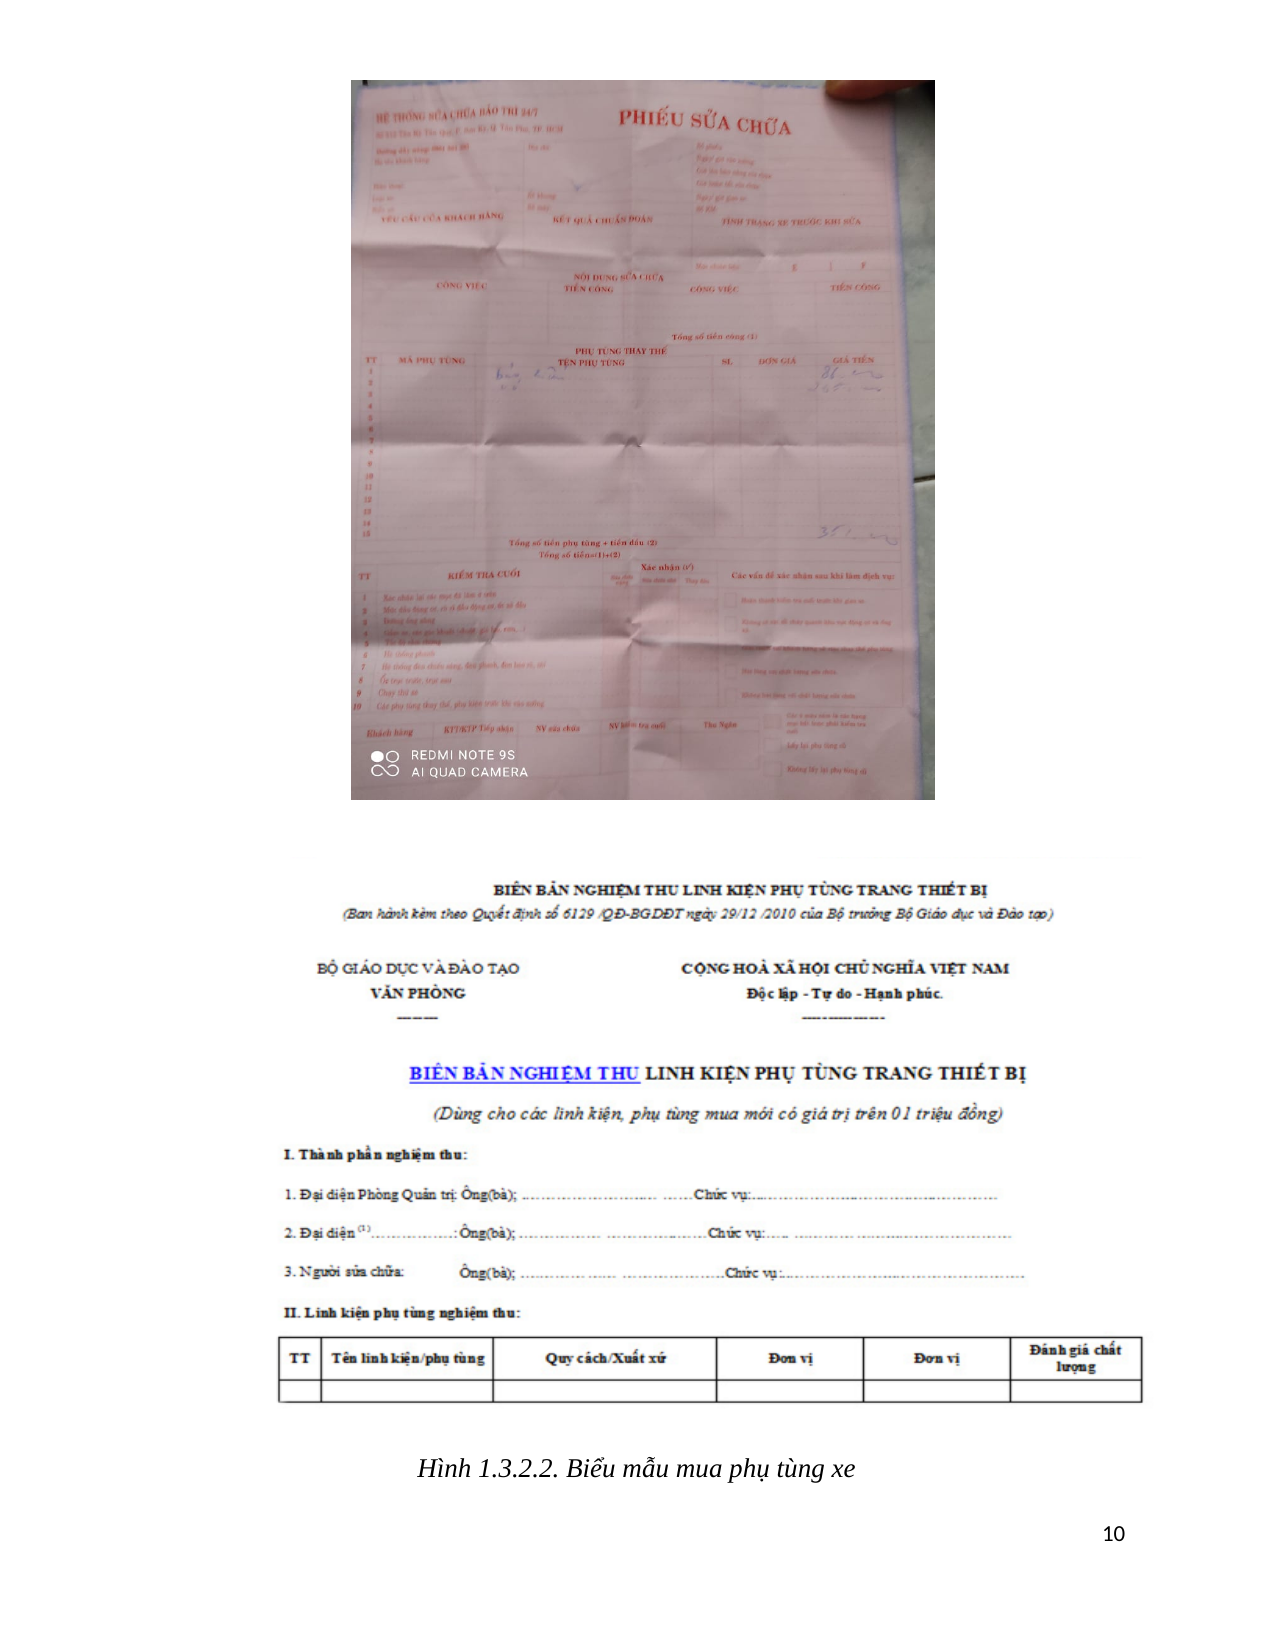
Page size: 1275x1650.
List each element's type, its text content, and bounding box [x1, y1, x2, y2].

text Hình 1.3.2.2. Biểu mẫu mua phụ tùng xe [150, 1452, 1125, 1483]
picture [216, 857, 1174, 1425]
picture [351, 80, 935, 800]
